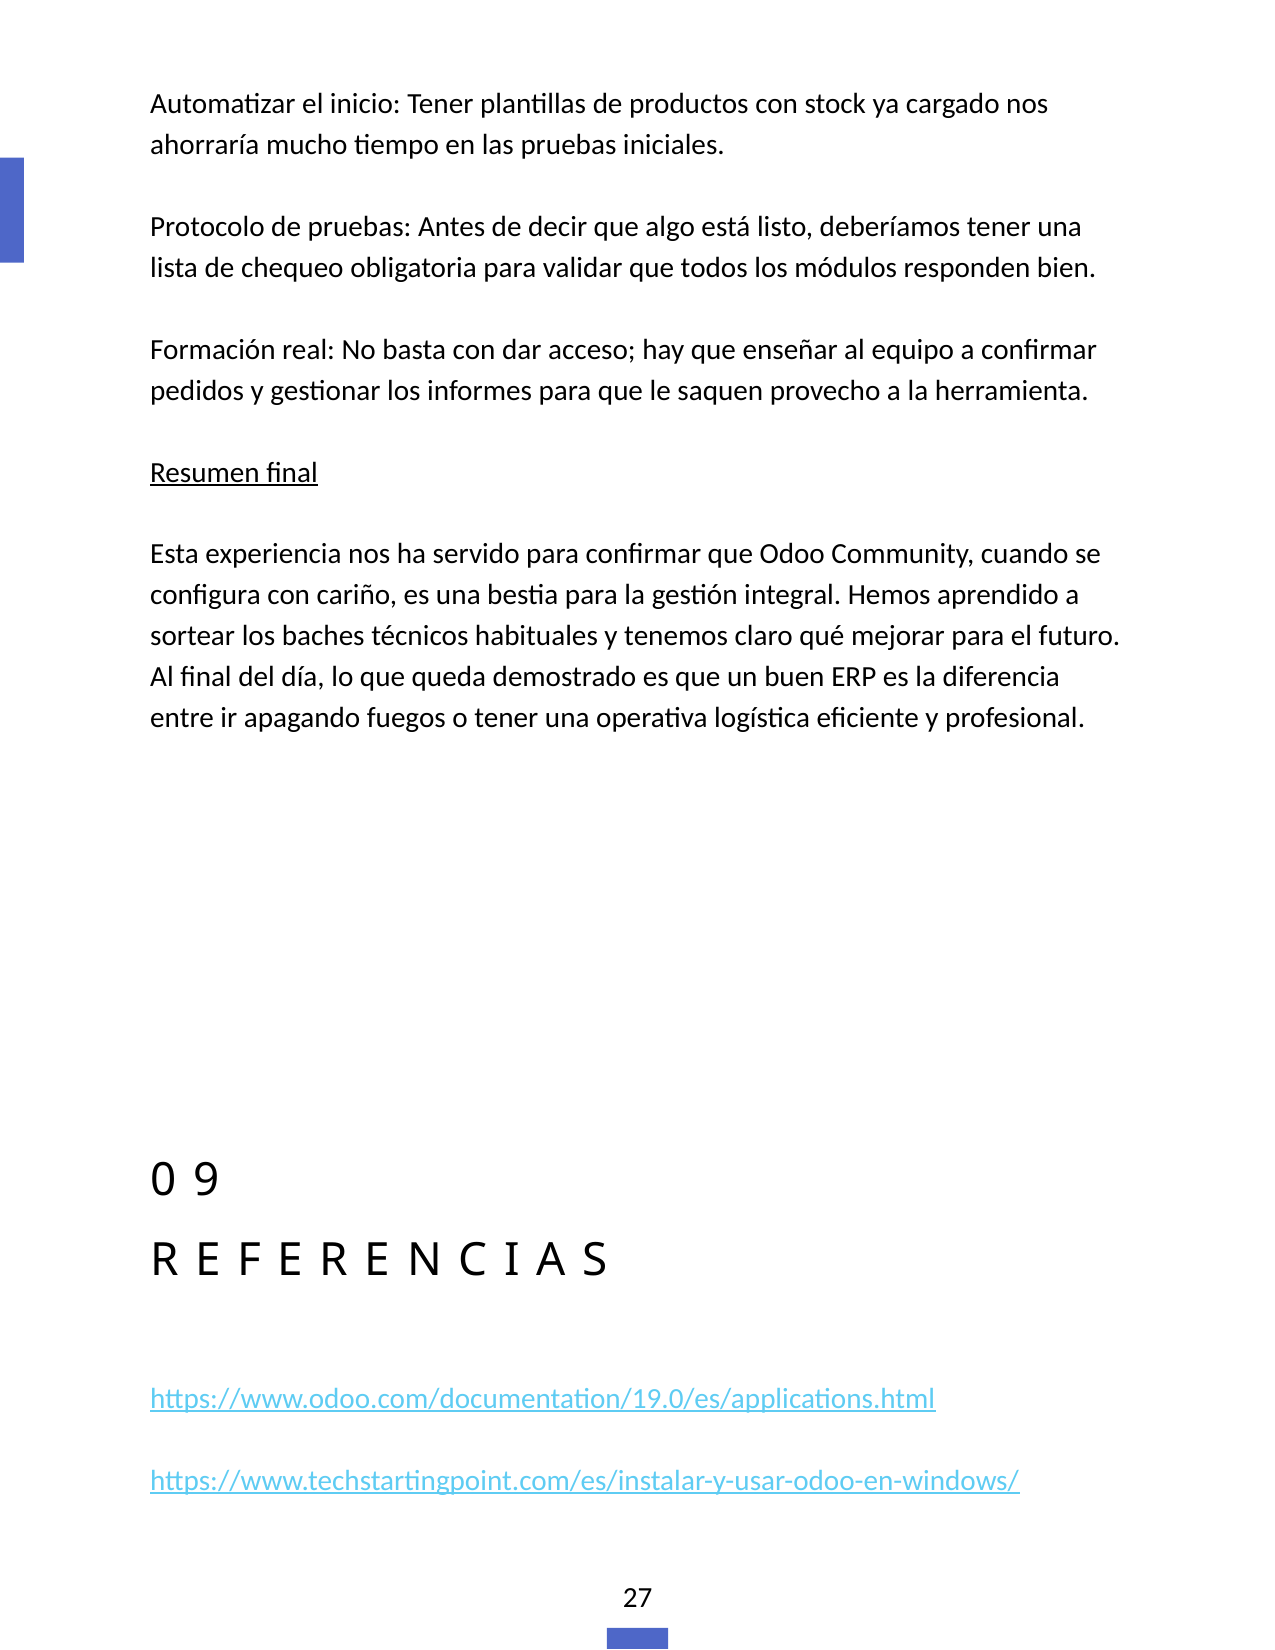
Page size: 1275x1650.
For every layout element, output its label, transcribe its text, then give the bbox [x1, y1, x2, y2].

text Protocolo de pruebas: Antes de decir que algo está listo, deberíamos tener una lista de chequeo obligatoria para validar que todos los módulos responden bien. [150, 208, 1125, 284]
text https://www.techstartingpoint.com/es/instalar-y-usar-odoo-en-windows/ [150, 1462, 1125, 1497]
text https://www.odoo.com/documentation/19.0/es/applications.html [150, 1380, 1125, 1415]
subtitle 09 [150, 1146, 1125, 1208]
text Resumen final [150, 454, 1125, 489]
text Formación real: No basta con dar acceso; hay que enseñar al equipo a confirmar pedidos y gestionar los informes para que le saquen provecho a la herramienta. [150, 331, 1125, 407]
text Automatizar el inicio: Tener plantillas de productos con stock ya cargado nos ahorraría mucho tiempo en las pruebas iniciales. [150, 85, 1125, 162]
text referencias [150, 1226, 1125, 1288]
text Esta experiencia nos ha servido para confirmar que Odoo Community, cuando se configura con cariño, es una bestia para la gestión integral. Hemos aprendido a sortear los baches técnicos habituales y tenemos claro qué mejorar para el futuro. Al final del día, lo que queda demostrado es que un buen ERP es la diferencia entre ir apagando fuegos o tener una operativa logística eficiente y profesional. [150, 536, 1125, 735]
